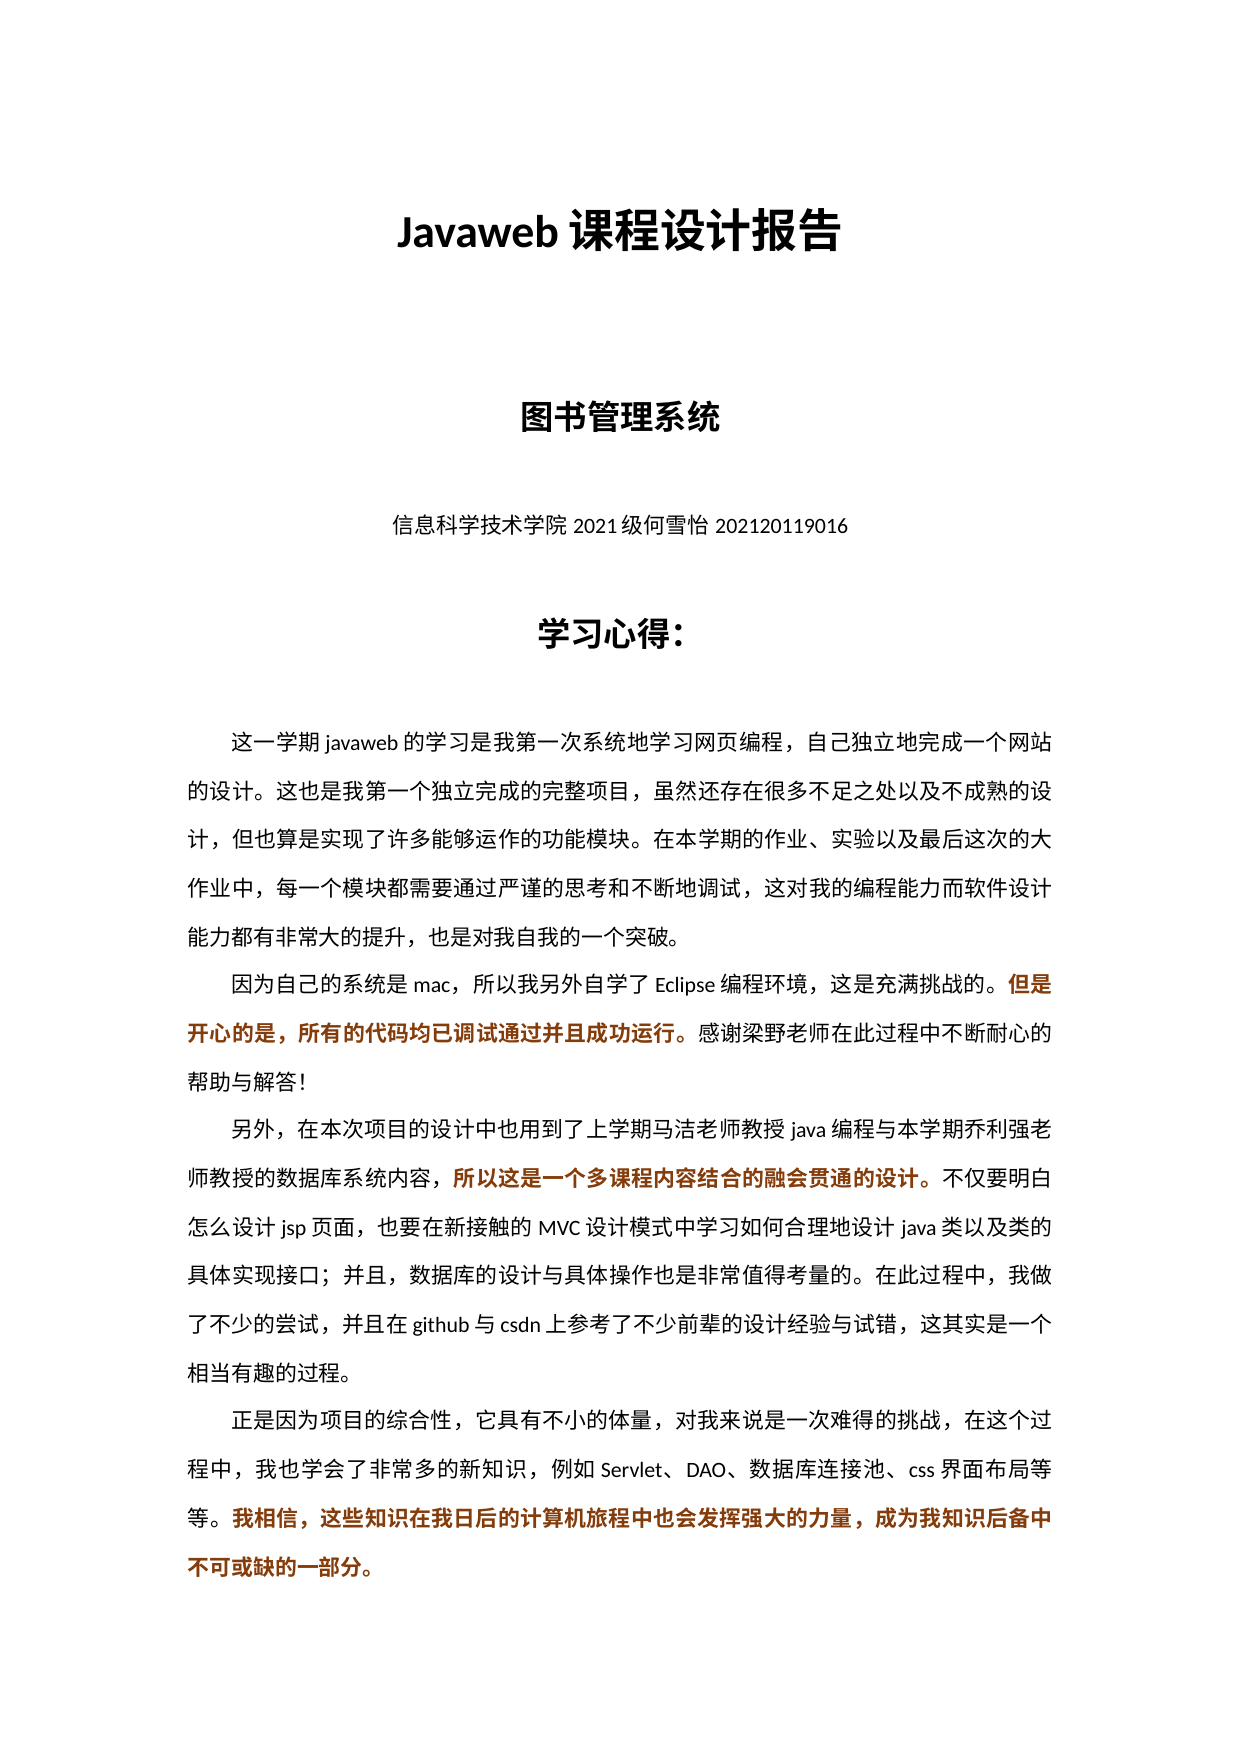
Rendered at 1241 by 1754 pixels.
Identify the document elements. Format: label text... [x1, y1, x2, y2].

list 因为自己的系统是mac，所以我另外自学了Eclipse编程环境，这是充满挑战的。但是开心的是，所有的代码均已调试通过并且成功运行。感谢梁野老师在此过程中不断耐心的帮助与解答！ [187, 968, 1053, 1098]
subtitle Javaweb课程设计报告 [187, 197, 1053, 262]
list 另外，在本次项目的设计中也用到了上学期马洁老师教授java编程与本学期乔利强老师教授的数据库系统内容，所以这是一个多课程内容结合的融会贯通的设计。不仅要明白怎么设计jsp页面，也要在新接触的MVC设计模式中学习如何合理地设计java类以及类的具体实现接口；并且，数据库的设计与具体操作也是非常值得考量的。在此过程中，我做了不少的尝试，并且在github与csdn上参考了不少前辈的设计经验与试错，这其实是一个相当有趣的过程。 [187, 1113, 1053, 1389]
subtitle 图书管理系统 [187, 384, 1053, 449]
list 这一学期javaweb的学习是我第一次系统地学习网页编程，自己独立地完成一个网站的设计。这也是我第一个独立完成的完整项目，虽然还存在很多不足之处以及不成熟的设计，但也算是实现了许多能够运作的功能模块。在本学期的作业、实验以及最后这次的大作业中，每一个模块都需要通过严谨的思考和不断地调试，这对我的编程能力而软件设计能力都有非常大的提升，也是对我自我的一个突破。 [187, 726, 1053, 953]
subtitle 学习心得： [187, 601, 1053, 666]
list 正是因为项目的综合性，它具有不小的体量，对我来说是一次难得的挑战，在这个过程中，我也学会了非常多的新知识，例如Servlet、DAO、数据库连接池、css界面布局等等。我相信，这些知识在我日后的计算机旅程中也会发挥强大的力量，成为我知识后备中不可或缺的一部分。 [187, 1404, 1053, 1583]
text 信息科学技术学院 2021级何雪怡 202120119016 [187, 509, 1053, 541]
